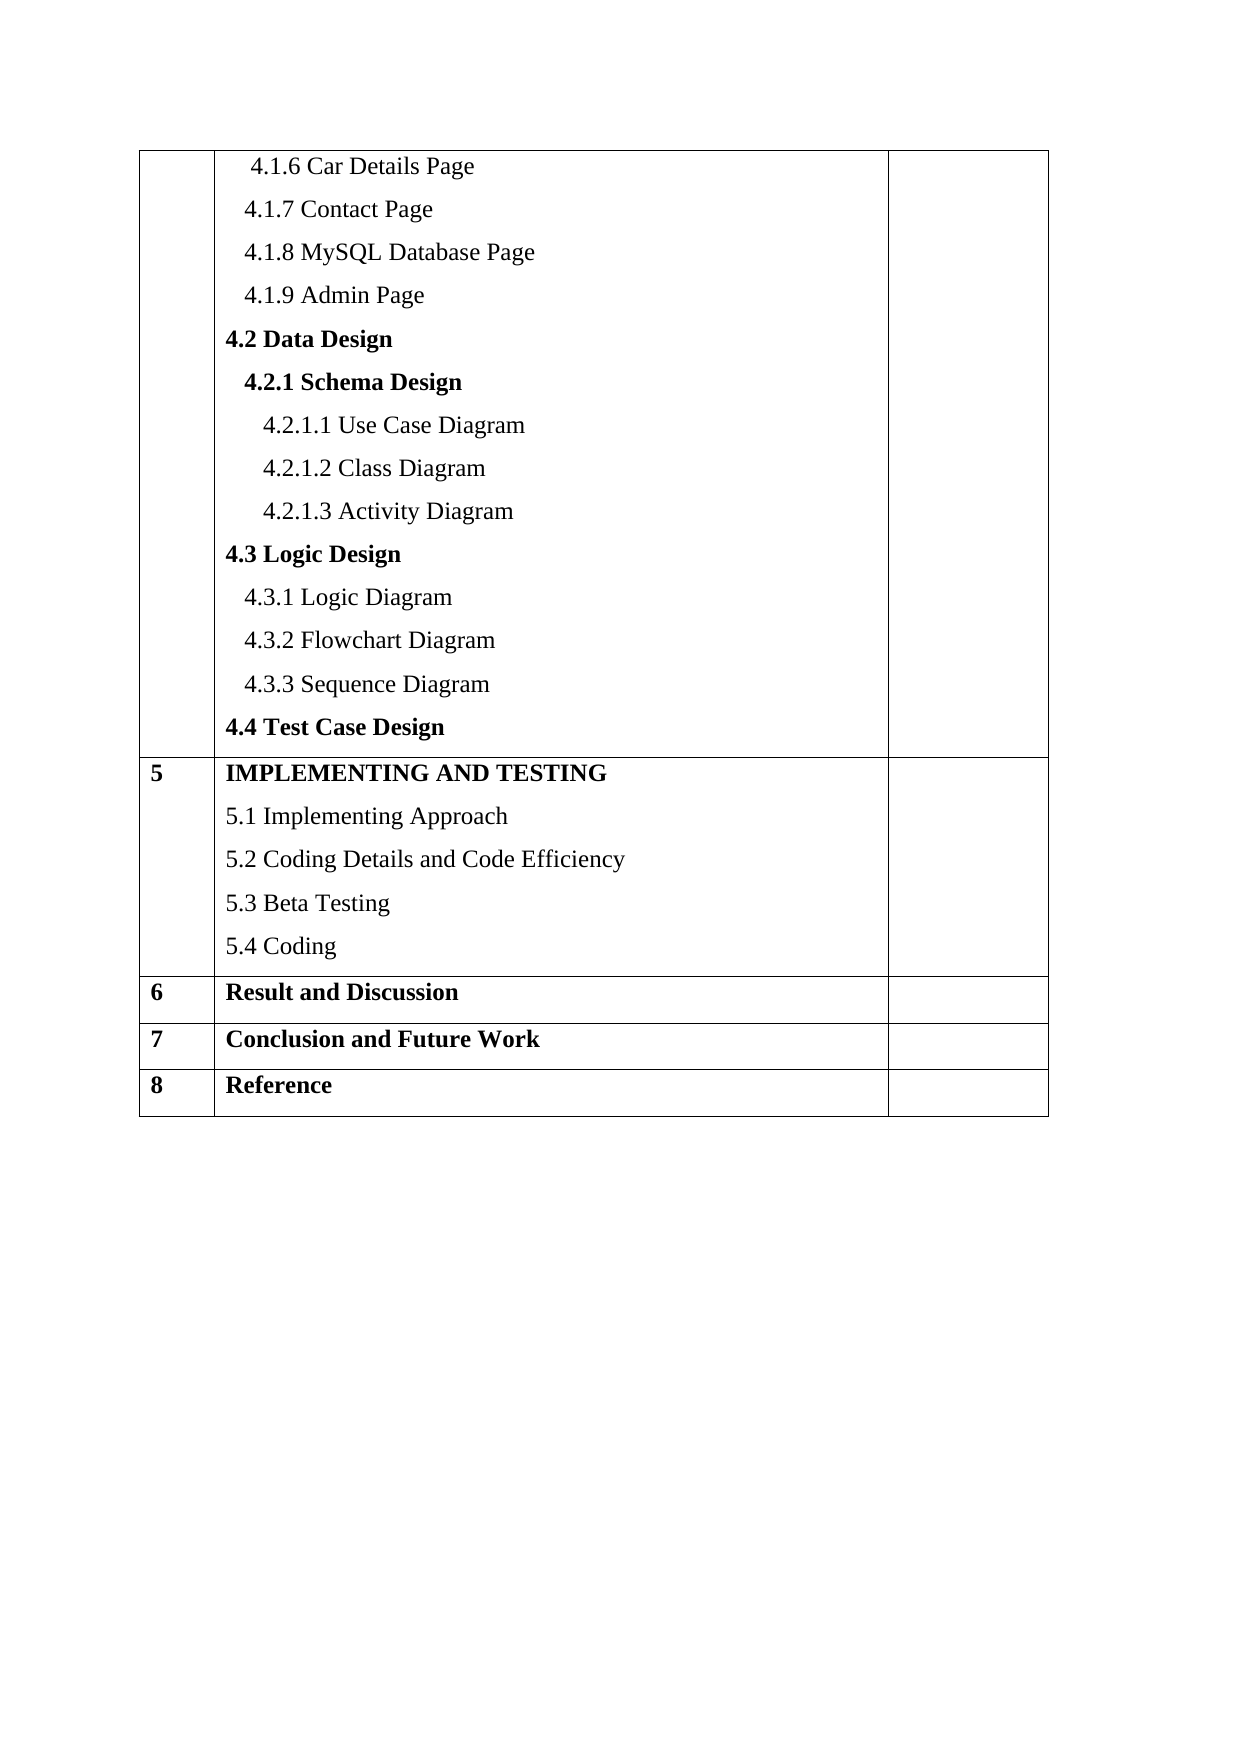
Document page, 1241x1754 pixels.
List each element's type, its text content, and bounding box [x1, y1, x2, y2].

table_cell 8 [140, 1070, 214, 1116]
table_cell 7 [140, 1024, 214, 1069]
table_cell [889, 977, 1048, 1023]
table_cell [889, 1070, 1048, 1116]
table_cell IMPLEMENTING AND TESTING 5.1 Implementing Approach 5.2 Coding Details and Code Efficiency 5.3 Beta Testing 5.4 Coding [215, 758, 888, 976]
table_cell Result and Discussion [215, 977, 888, 1023]
table_cell [889, 151, 1048, 757]
table_cell [889, 1024, 1048, 1069]
table_cell [889, 758, 1048, 976]
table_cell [215, 151, 888, 757]
table_cell 6 [140, 977, 214, 1023]
table_cell 4 [140, 151, 214, 757]
table_cell Conclusion and Future Work [215, 1024, 888, 1069]
table_cell Reference [215, 1070, 888, 1116]
table_cell 5 [140, 758, 214, 976]
